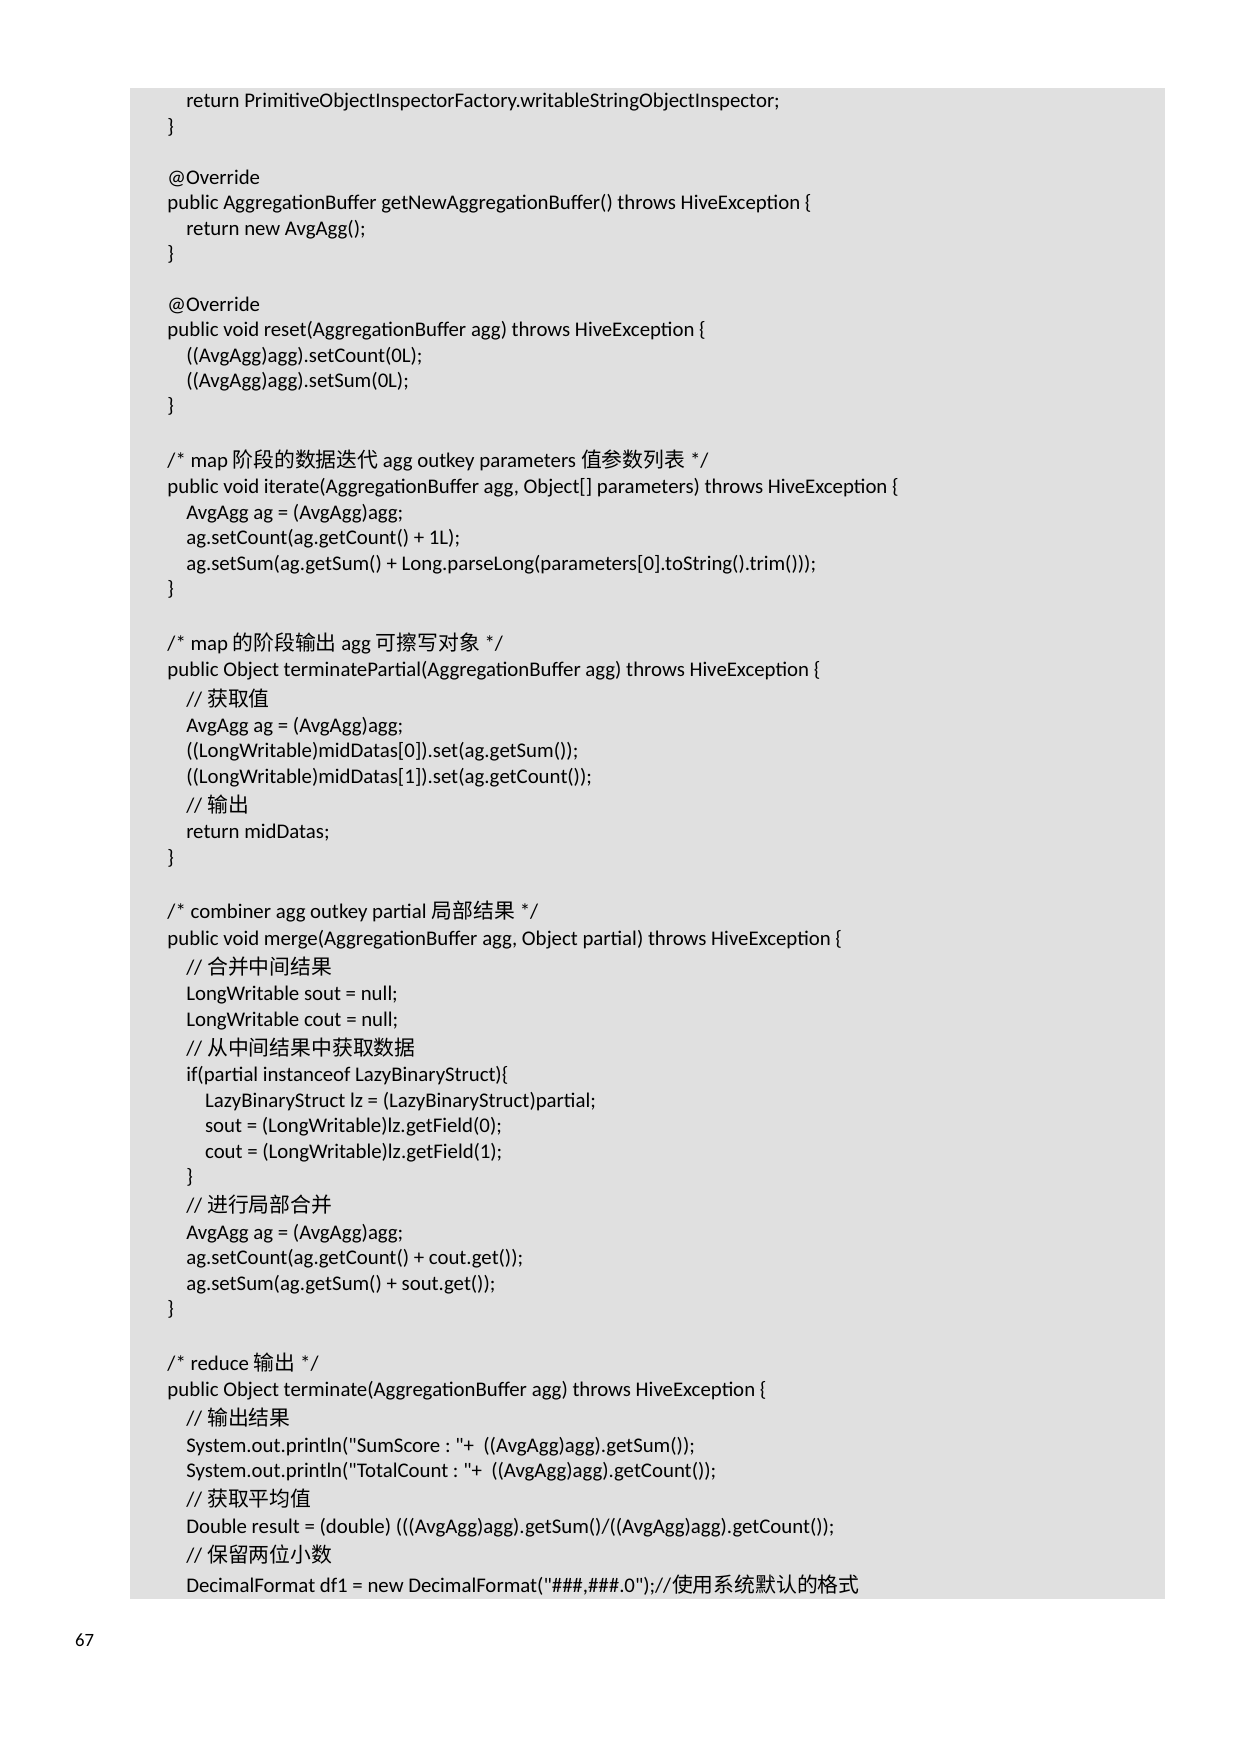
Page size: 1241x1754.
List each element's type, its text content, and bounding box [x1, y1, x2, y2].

text cout = (LongWritable)lz.getField(1); [130, 1138, 1165, 1163]
text ag.setSum(ag.getSum() + sout.get()); [130, 1270, 1165, 1295]
text LongWritable cout = null; [130, 1006, 1165, 1031]
text } [130, 113, 1165, 138]
text ((AvgAgg)agg).setSum(0L); [130, 367, 1165, 393]
text /* map的阶段输出 agg 可擦写对象 */ [130, 626, 1165, 656]
text @Override [130, 164, 1165, 189]
text AvgAgg ag = (AvgAgg)agg; [130, 499, 1165, 524]
text LazyBinaryStruct lz = (LazyBinaryStruct)partial; [130, 1087, 1165, 1112]
text DecimalFormat df1 = new DecimalFormat("###,###.0");//使用系统默认的格式 [130, 1568, 1165, 1599]
text } [130, 844, 1165, 869]
text ((LongWritable)midDatas[0]).set(ag.getSum()); [130, 737, 1165, 763]
text Double result = (double) (((AvgAgg)agg).getSum()/((AvgAgg)agg).getCount()); [130, 1513, 1165, 1538]
text // 输出结果 [130, 1402, 1165, 1432]
text return new AvgAgg(); [130, 215, 1165, 240]
text /* reduce 输出 */ [130, 1346, 1165, 1376]
text sout = (LongWritable)lz.getField(0); [130, 1112, 1165, 1138]
text ((LongWritable)midDatas[1]).set(ag.getCount()); [130, 763, 1165, 788]
text } [130, 1163, 1165, 1189]
text // 进行局部合并 [130, 1189, 1165, 1219]
text if(partial instanceof LazyBinaryStruct){ [130, 1062, 1165, 1087]
text AvgAgg ag = (AvgAgg)agg; [130, 1219, 1165, 1244]
text LongWritable sout = null; [130, 981, 1165, 1006]
text // 保留两位小数 [130, 1538, 1165, 1568]
text AvgAgg ag = (AvgAgg)agg; [130, 712, 1165, 737]
text ag.setCount(ag.getCount() + cout.get()); [130, 1244, 1165, 1270]
text public void merge(AggregationBuffer agg, Object partial) throws HiveException { [130, 925, 1165, 950]
text } [130, 240, 1165, 266]
text // 输出 [130, 788, 1165, 818]
text // 获取平均值 [130, 1483, 1165, 1513]
text public void reset(AggregationBuffer agg) throws HiveException { [130, 316, 1165, 342]
text ((AvgAgg)agg).setCount(0L); [130, 342, 1165, 367]
text ag.setCount(ag.getCount() + 1L); [130, 524, 1165, 550]
text // 获取值 [130, 682, 1165, 712]
text public AggregationBuffer getNewAggregationBuffer() throws HiveException { [130, 189, 1165, 215]
text // 从中间结果中获取数据 [130, 1031, 1165, 1062]
text public Object terminatePartial(AggregationBuffer agg) throws HiveException { [130, 656, 1165, 682]
text } [130, 575, 1165, 601]
text public void iterate(AggregationBuffer agg, Object[] parameters) throws HiveException { [130, 474, 1165, 499]
text ag.setSum(ag.getSum() + Long.parseLong(parameters[0].toString().trim())); [130, 550, 1165, 575]
text @Override [130, 291, 1165, 316]
text } [130, 393, 1165, 418]
text /* map阶段的数据迭代 agg outkey parameters 值参数列表 */ [130, 443, 1165, 474]
text } [130, 1295, 1165, 1321]
text public Object terminate(AggregationBuffer agg) throws HiveException { [130, 1376, 1165, 1402]
text System.out.println("TotalCount : "+ ((AvgAgg)agg).getCount()); [130, 1457, 1165, 1483]
text return PrimitiveObjectInspectorFactory.writableStringObjectInspector; [130, 88, 1165, 113]
text // 合并中间结果 [130, 950, 1165, 981]
text System.out.println("SumScore : "+ ((AvgAgg)agg).getSum()); [130, 1432, 1165, 1457]
text /* combiner agg outkey partial 局部结果 */ [130, 895, 1165, 925]
text return midDatas; [130, 818, 1165, 844]
